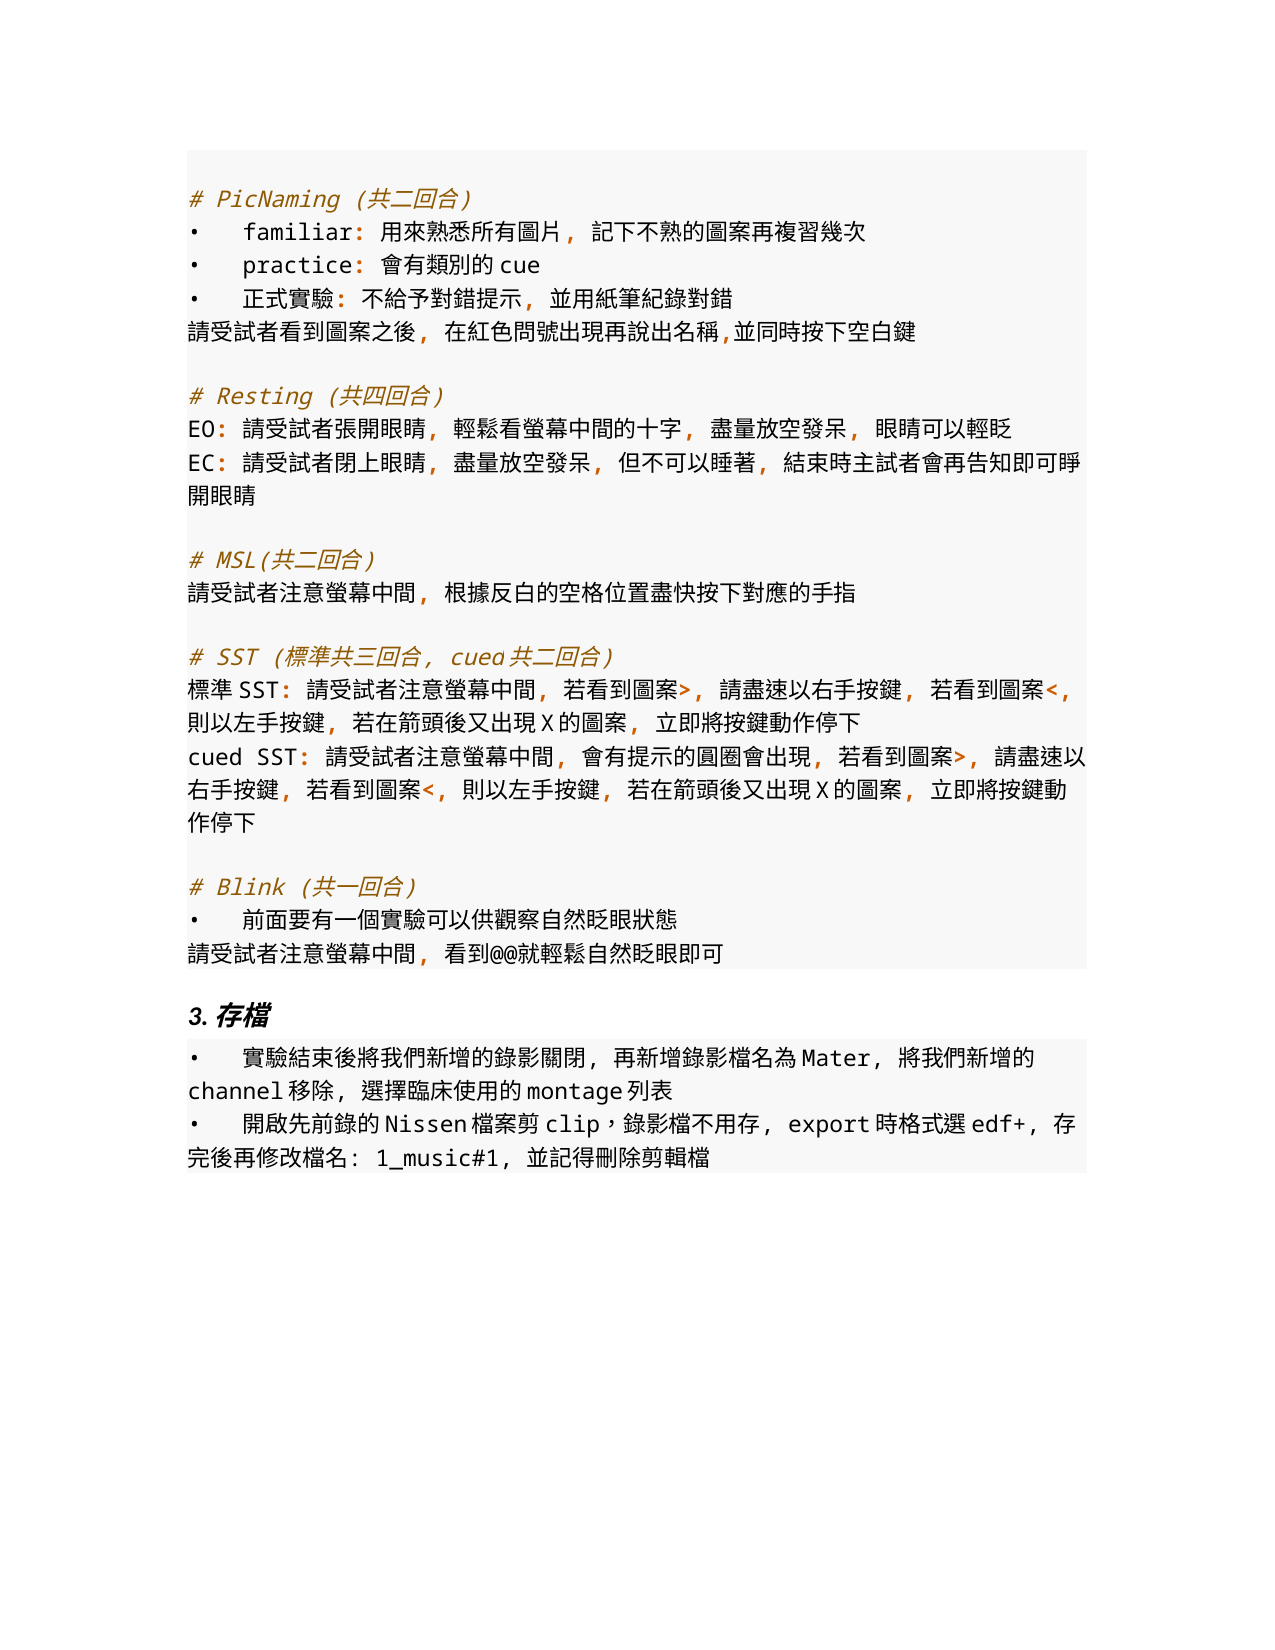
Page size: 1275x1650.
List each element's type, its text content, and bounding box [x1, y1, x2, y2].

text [187, 150, 1087, 969]
text • 實驗結束後將我們新增的錄影關閉, 再新增錄影檔名為Mater, 將我們新增的channel移除, 選擇臨床使用的montage列表 • 開啟先前錄的Nissen檔案剪clip，錄影檔不用存, export時格式選edf+, 存完後再修改檔名: 1_music#1, 並記得刪除剪輯檔 [187, 1039, 1087, 1173]
subtitle 3. 存檔 [187, 994, 1087, 1033]
